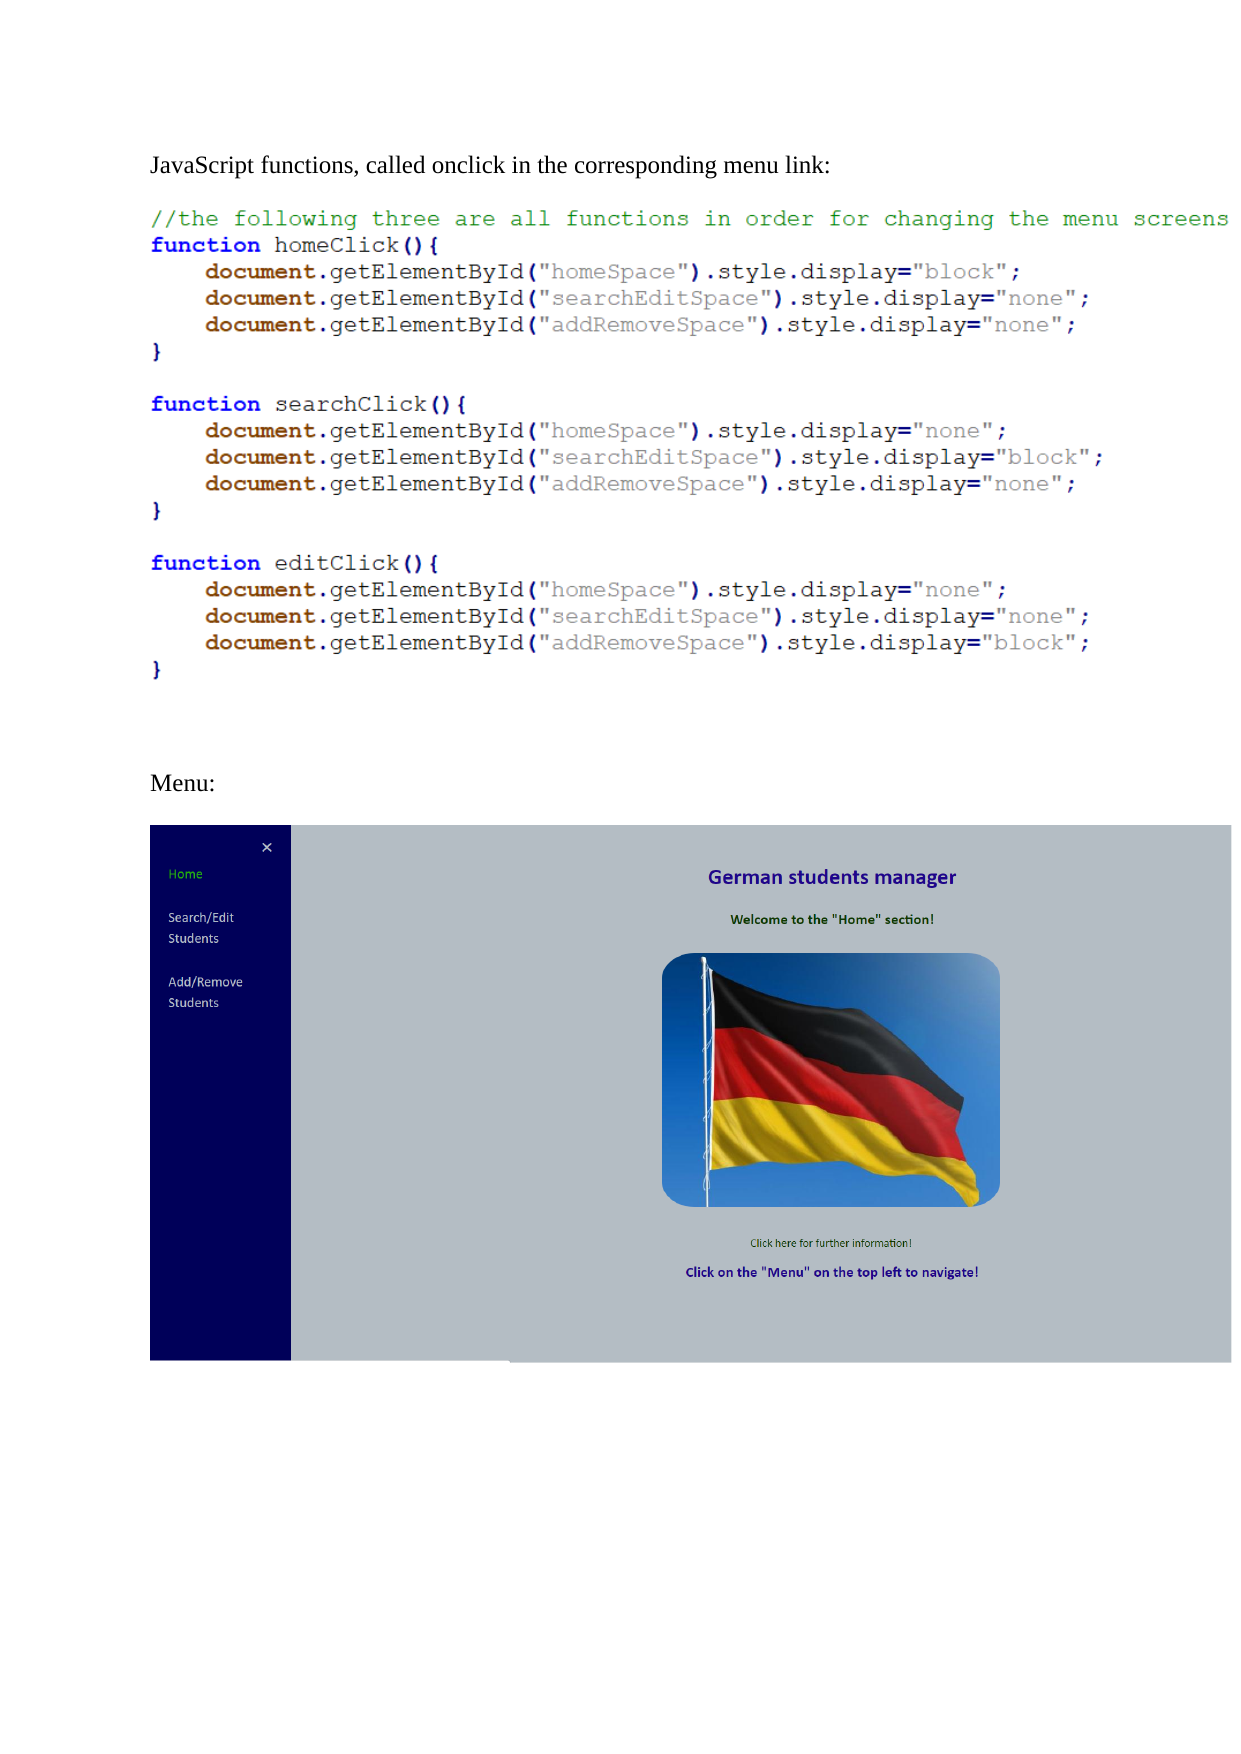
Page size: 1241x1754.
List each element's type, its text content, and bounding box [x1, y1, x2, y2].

text JavaScript functions, called onclick in the corresponding menu link: [150, 150, 1090, 179]
text Menu: [150, 768, 1090, 796]
picture [150, 825, 1232, 1363]
picture [150, 207, 1232, 684]
